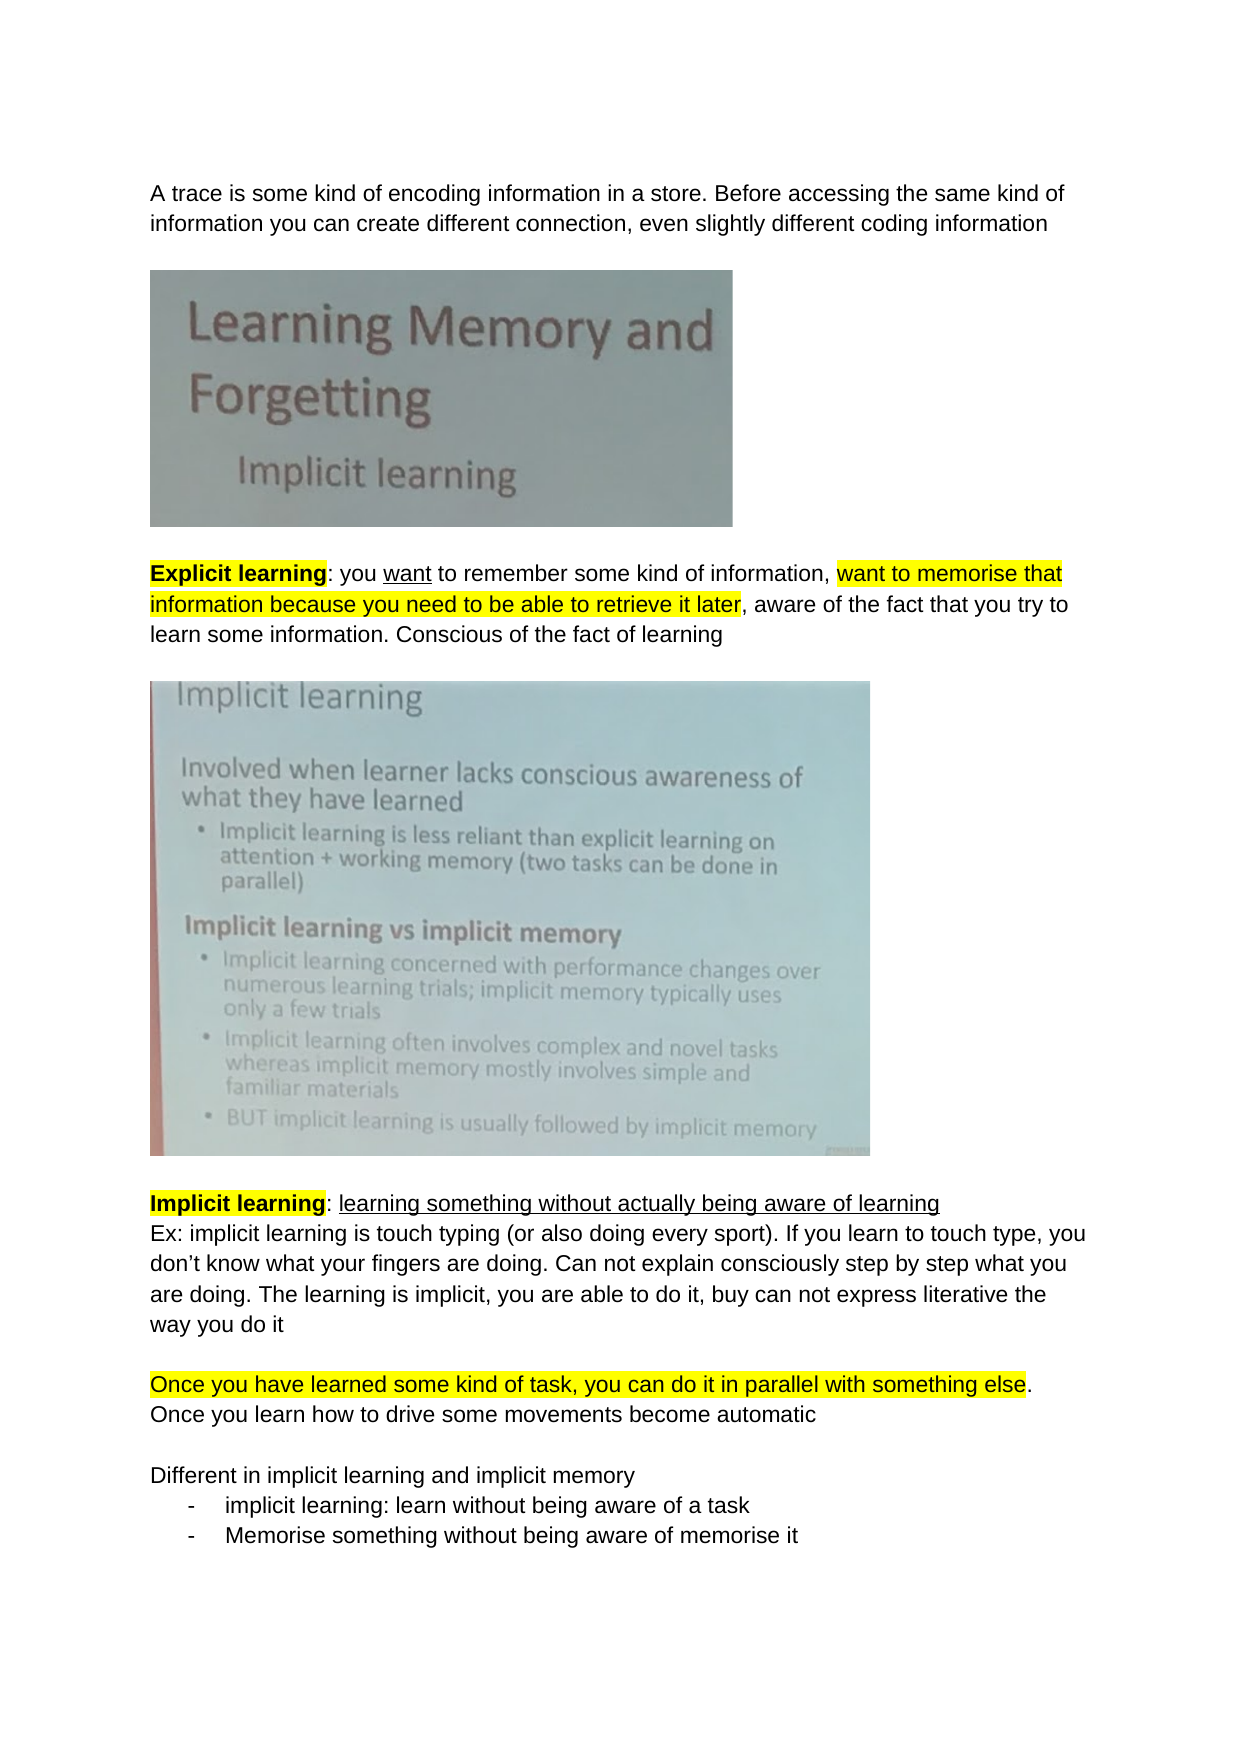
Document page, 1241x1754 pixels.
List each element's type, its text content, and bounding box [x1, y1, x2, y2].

list Memorise something without being aware of memorise it [187, 1522, 1090, 1549]
text Explicit learning: you want to remember some kind of information, want to memorise that information because you need to be able to retrieve it later, aware of the fact that you try to learn some information. Conscious of the fact of learning [150, 560, 1090, 647]
text Ex: implicit learning is touch typing (or also doing every sport). If you learn to touch type, you don’t know what your fingers are doing. Can not explain consciously step by step what you are doing. The learning is implicit, you are able to do it, buy can not express literative the way you do it [150, 1220, 1090, 1337]
list implicit learning: learn without being aware of a task [187, 1492, 1090, 1518]
picture [150, 681, 871, 1156]
text Implicit learning: learning something without actually being aware of learning [326, 1190, 1090, 1216]
text A trace is some kind of encoding information in a store. Before accessing the same kind of information you can create different connection, even slightly different coding information [150, 180, 1090, 237]
text Once you have learned some kind of task, you can do it in parallel with something else. Once you learn how to drive some movements become automatic [150, 1371, 1090, 1428]
text Different in implicit learning and implicit memory [150, 1462, 1090, 1488]
picture [150, 270, 733, 527]
